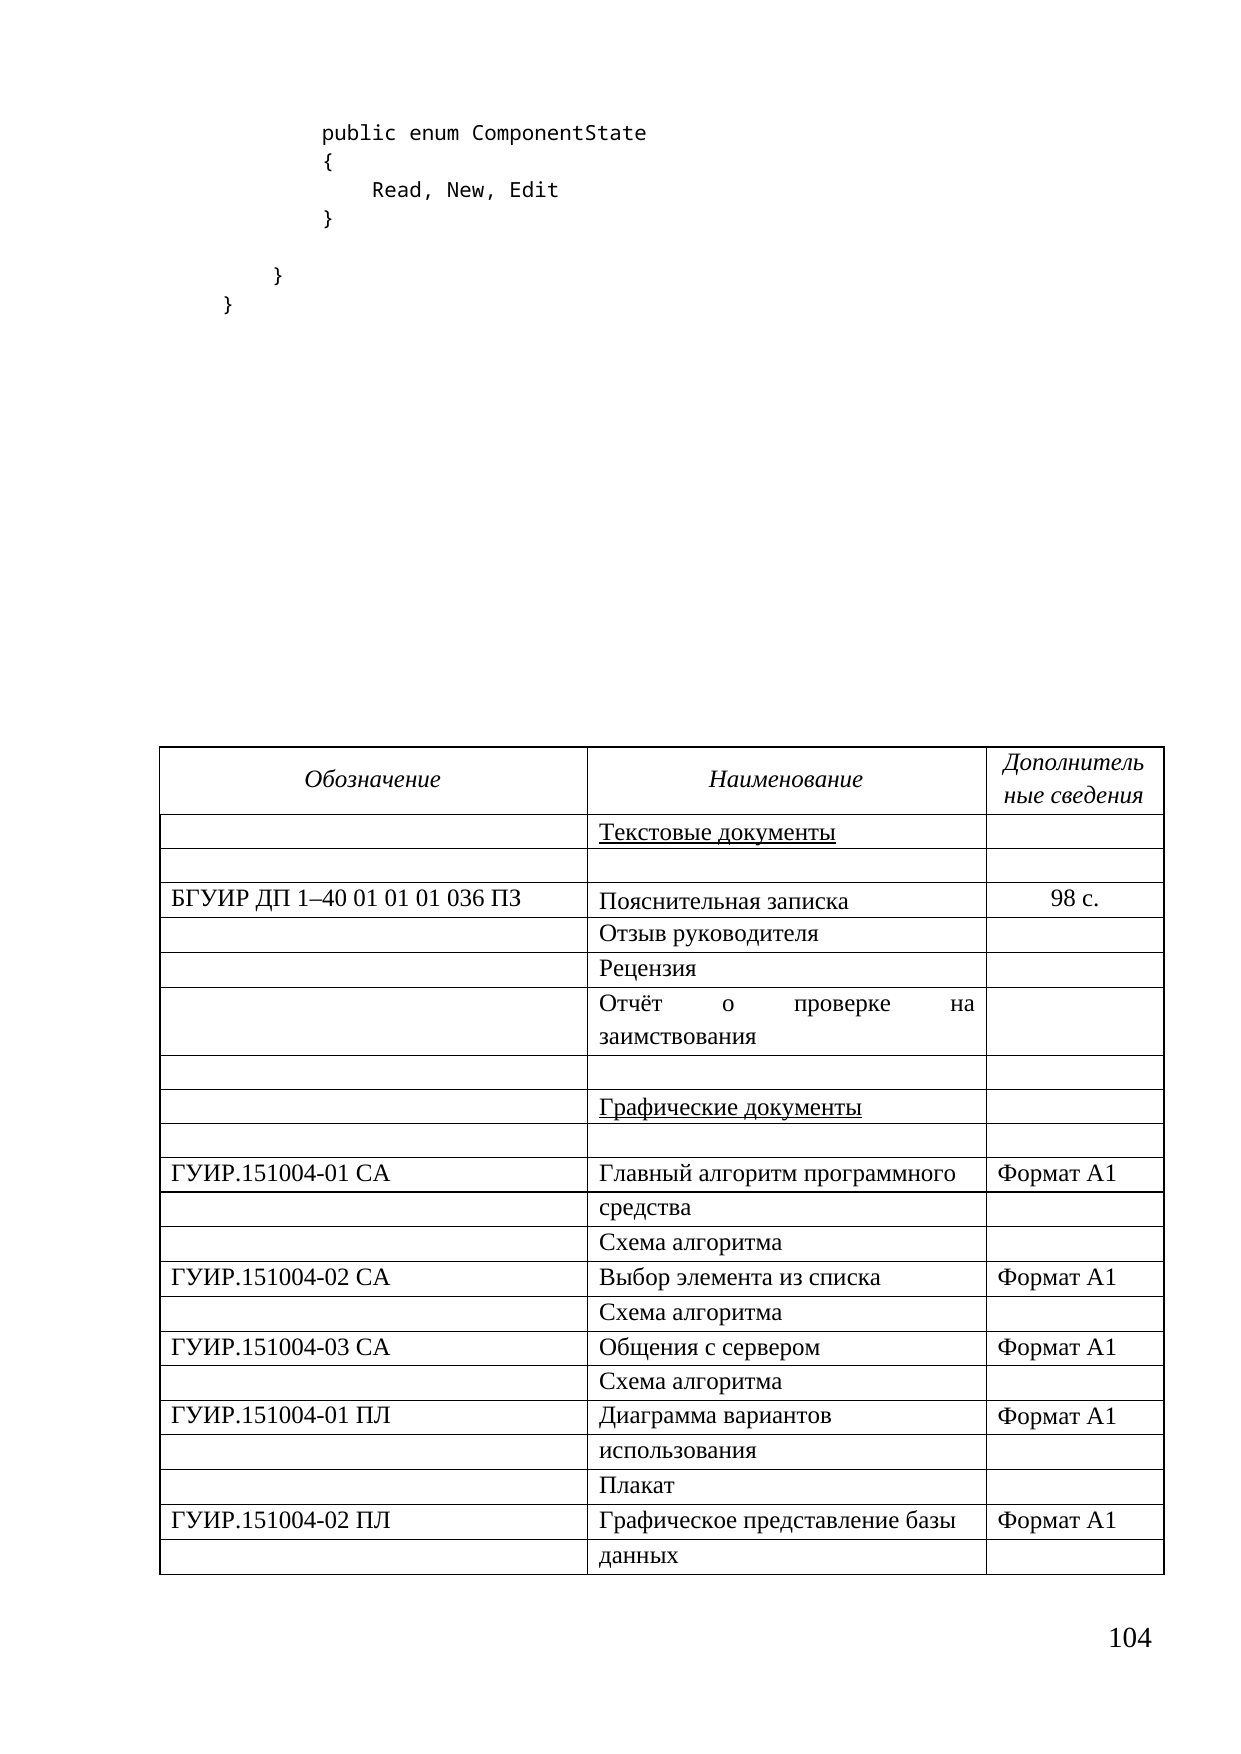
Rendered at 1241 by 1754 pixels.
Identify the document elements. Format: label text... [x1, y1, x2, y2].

text } [148, 289, 1152, 317]
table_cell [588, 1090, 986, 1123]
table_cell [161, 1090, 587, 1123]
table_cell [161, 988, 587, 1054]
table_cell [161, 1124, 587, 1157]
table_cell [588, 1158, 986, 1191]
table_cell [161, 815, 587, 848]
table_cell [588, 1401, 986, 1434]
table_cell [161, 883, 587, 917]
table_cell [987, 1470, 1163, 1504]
text } [148, 203, 1152, 232]
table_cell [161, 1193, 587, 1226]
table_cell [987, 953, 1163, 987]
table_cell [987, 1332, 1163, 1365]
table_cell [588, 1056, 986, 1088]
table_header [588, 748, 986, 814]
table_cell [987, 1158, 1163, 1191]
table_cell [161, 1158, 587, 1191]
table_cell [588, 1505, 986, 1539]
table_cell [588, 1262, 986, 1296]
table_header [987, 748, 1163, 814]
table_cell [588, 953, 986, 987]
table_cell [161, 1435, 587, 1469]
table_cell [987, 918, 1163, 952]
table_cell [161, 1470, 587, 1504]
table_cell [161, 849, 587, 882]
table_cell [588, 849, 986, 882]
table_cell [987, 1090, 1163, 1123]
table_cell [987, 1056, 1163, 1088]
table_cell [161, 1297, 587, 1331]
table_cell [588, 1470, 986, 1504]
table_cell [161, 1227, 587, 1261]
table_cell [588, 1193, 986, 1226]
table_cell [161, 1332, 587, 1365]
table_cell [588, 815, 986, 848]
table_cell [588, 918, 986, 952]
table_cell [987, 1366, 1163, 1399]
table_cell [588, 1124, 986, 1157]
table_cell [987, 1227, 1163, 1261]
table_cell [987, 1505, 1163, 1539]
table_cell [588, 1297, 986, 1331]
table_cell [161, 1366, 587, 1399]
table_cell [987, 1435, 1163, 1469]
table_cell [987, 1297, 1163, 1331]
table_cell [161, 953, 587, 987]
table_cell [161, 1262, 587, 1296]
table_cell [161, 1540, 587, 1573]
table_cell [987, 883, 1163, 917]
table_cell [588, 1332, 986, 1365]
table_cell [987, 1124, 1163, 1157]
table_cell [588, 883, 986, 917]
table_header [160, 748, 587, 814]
text } [148, 260, 1152, 289]
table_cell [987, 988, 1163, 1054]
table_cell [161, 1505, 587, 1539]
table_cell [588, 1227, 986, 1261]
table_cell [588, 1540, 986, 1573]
text public enum ComponentState [148, 118, 1152, 147]
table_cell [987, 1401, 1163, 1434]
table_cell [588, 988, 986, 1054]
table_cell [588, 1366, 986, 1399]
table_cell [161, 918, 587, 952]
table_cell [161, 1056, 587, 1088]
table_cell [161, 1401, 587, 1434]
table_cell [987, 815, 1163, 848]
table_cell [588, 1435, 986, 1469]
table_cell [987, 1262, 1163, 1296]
text { [148, 147, 1152, 175]
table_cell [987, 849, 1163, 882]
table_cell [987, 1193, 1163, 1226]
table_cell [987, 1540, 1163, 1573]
text Read, New, Edit [148, 175, 1152, 203]
